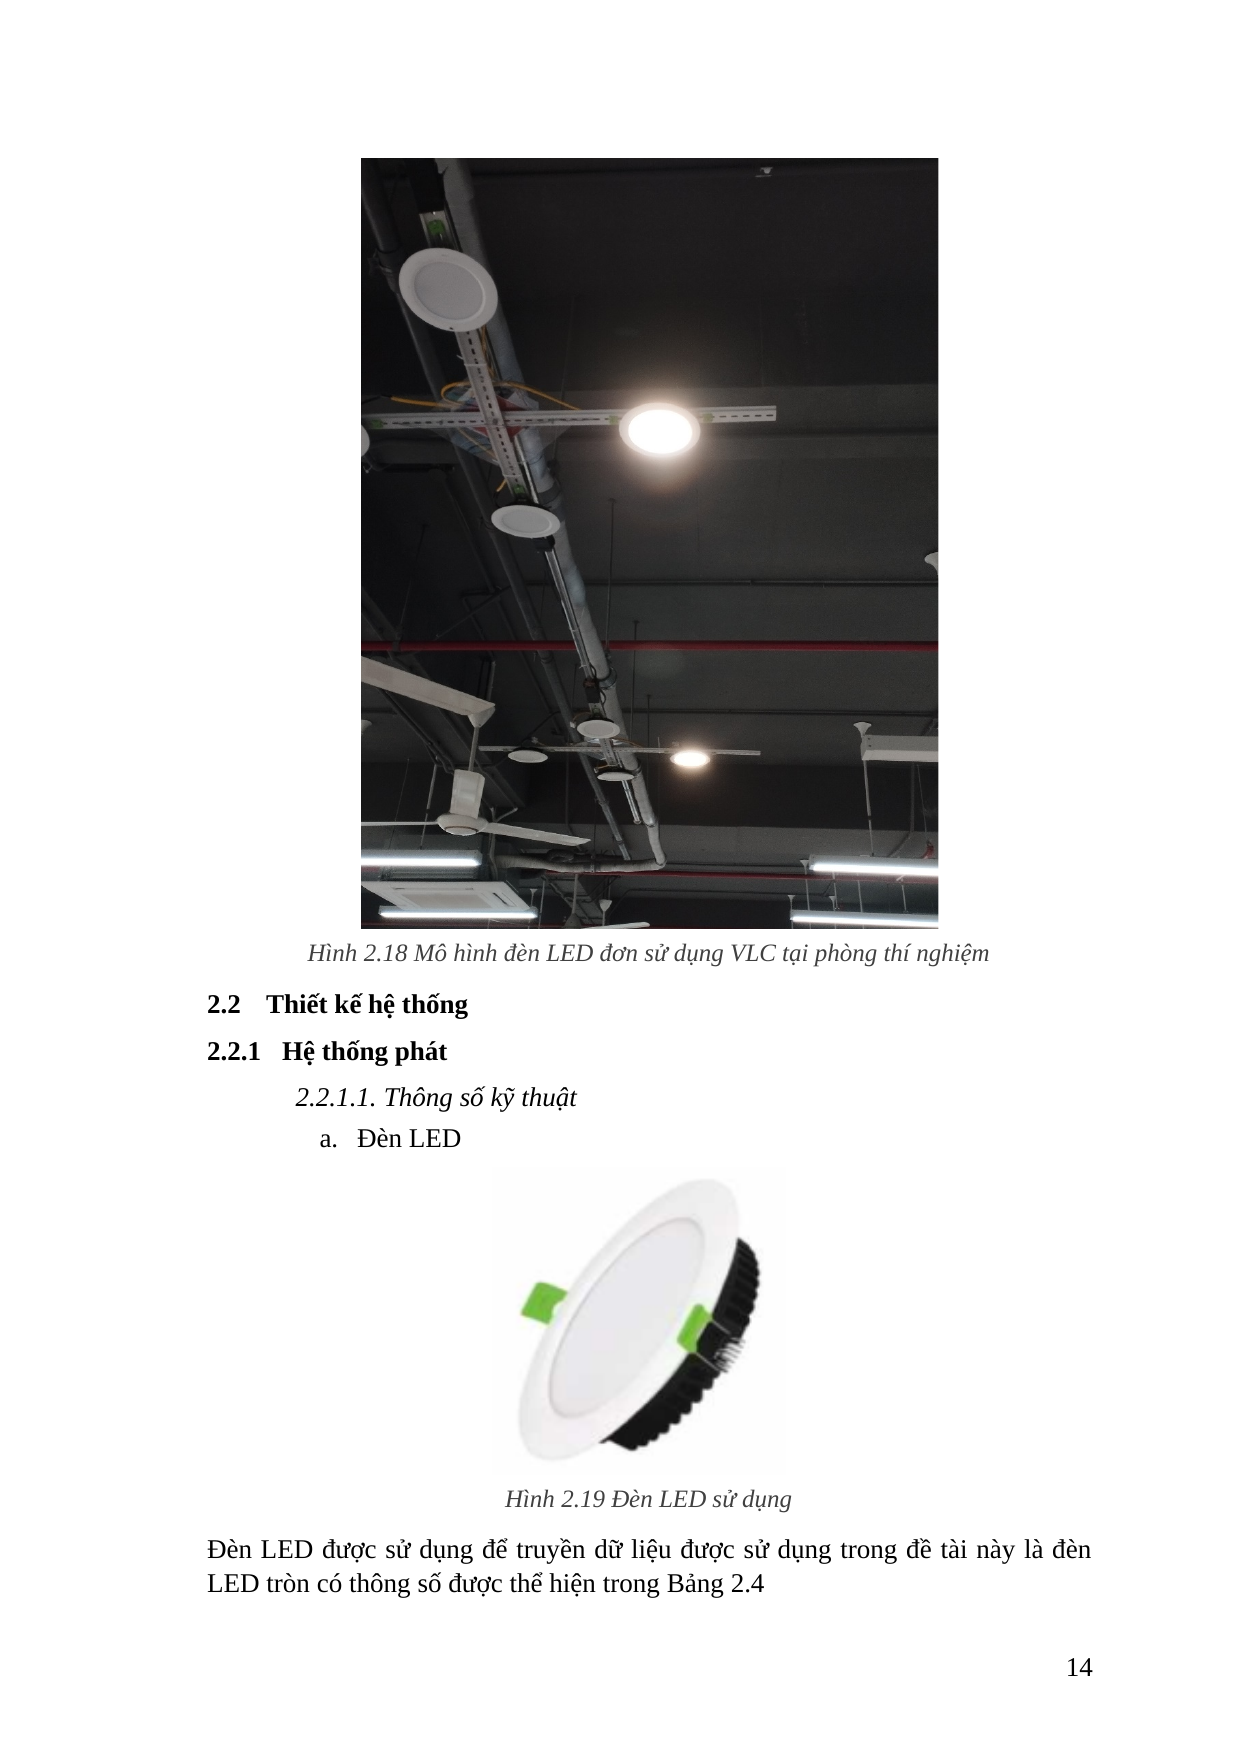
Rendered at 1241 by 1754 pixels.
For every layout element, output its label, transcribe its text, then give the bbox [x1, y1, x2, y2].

picture [361, 158, 939, 929]
subtitle Thiết kế hệ thống [207, 988, 1092, 1019]
picture [454, 1162, 845, 1475]
subtitle Thông số kỹ thuật [207, 1081, 1092, 1112]
list Đèn LED [319, 1122, 1092, 1153]
subtitle Hệ thống phát [207, 1034, 1092, 1066]
